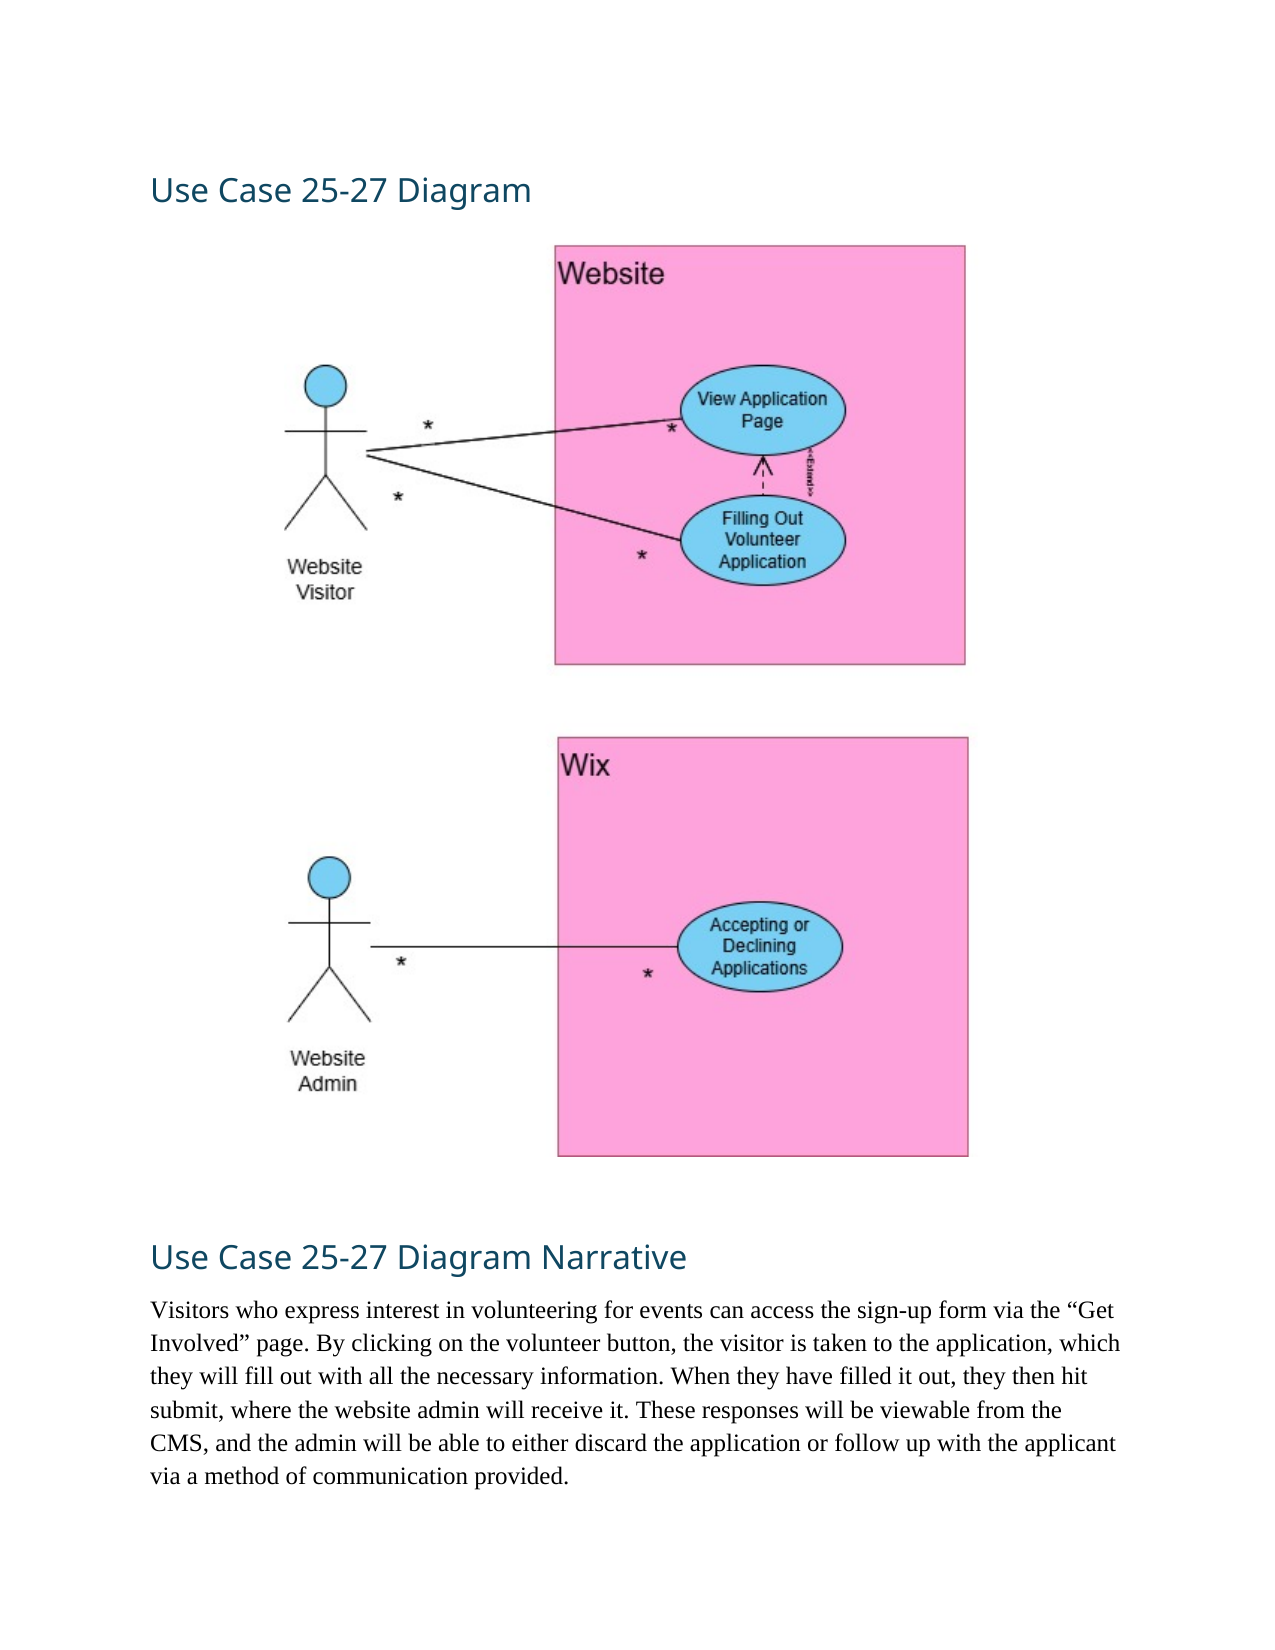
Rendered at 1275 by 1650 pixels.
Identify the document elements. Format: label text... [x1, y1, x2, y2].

subtitle Use Case 25-27 Diagram [150, 167, 1125, 212]
picture [284, 228, 991, 1157]
subtitle Use Case 25-27 Diagram Narrative [150, 1234, 1125, 1279]
text Visitors who express interest in volunteering for events can access the sign-up form via the “Get Involved” page. By clicking on the volunteer button, the visitor is taken to the application, which they will fill out with all the necessary information. When they have filled it out, they then hit submit, where the website admin will receive it. These responses will be viewable from the CMS, and the admin will be able to either discard the application or follow up with the applicant via a method of communication provided. [150, 1295, 1125, 1490]
